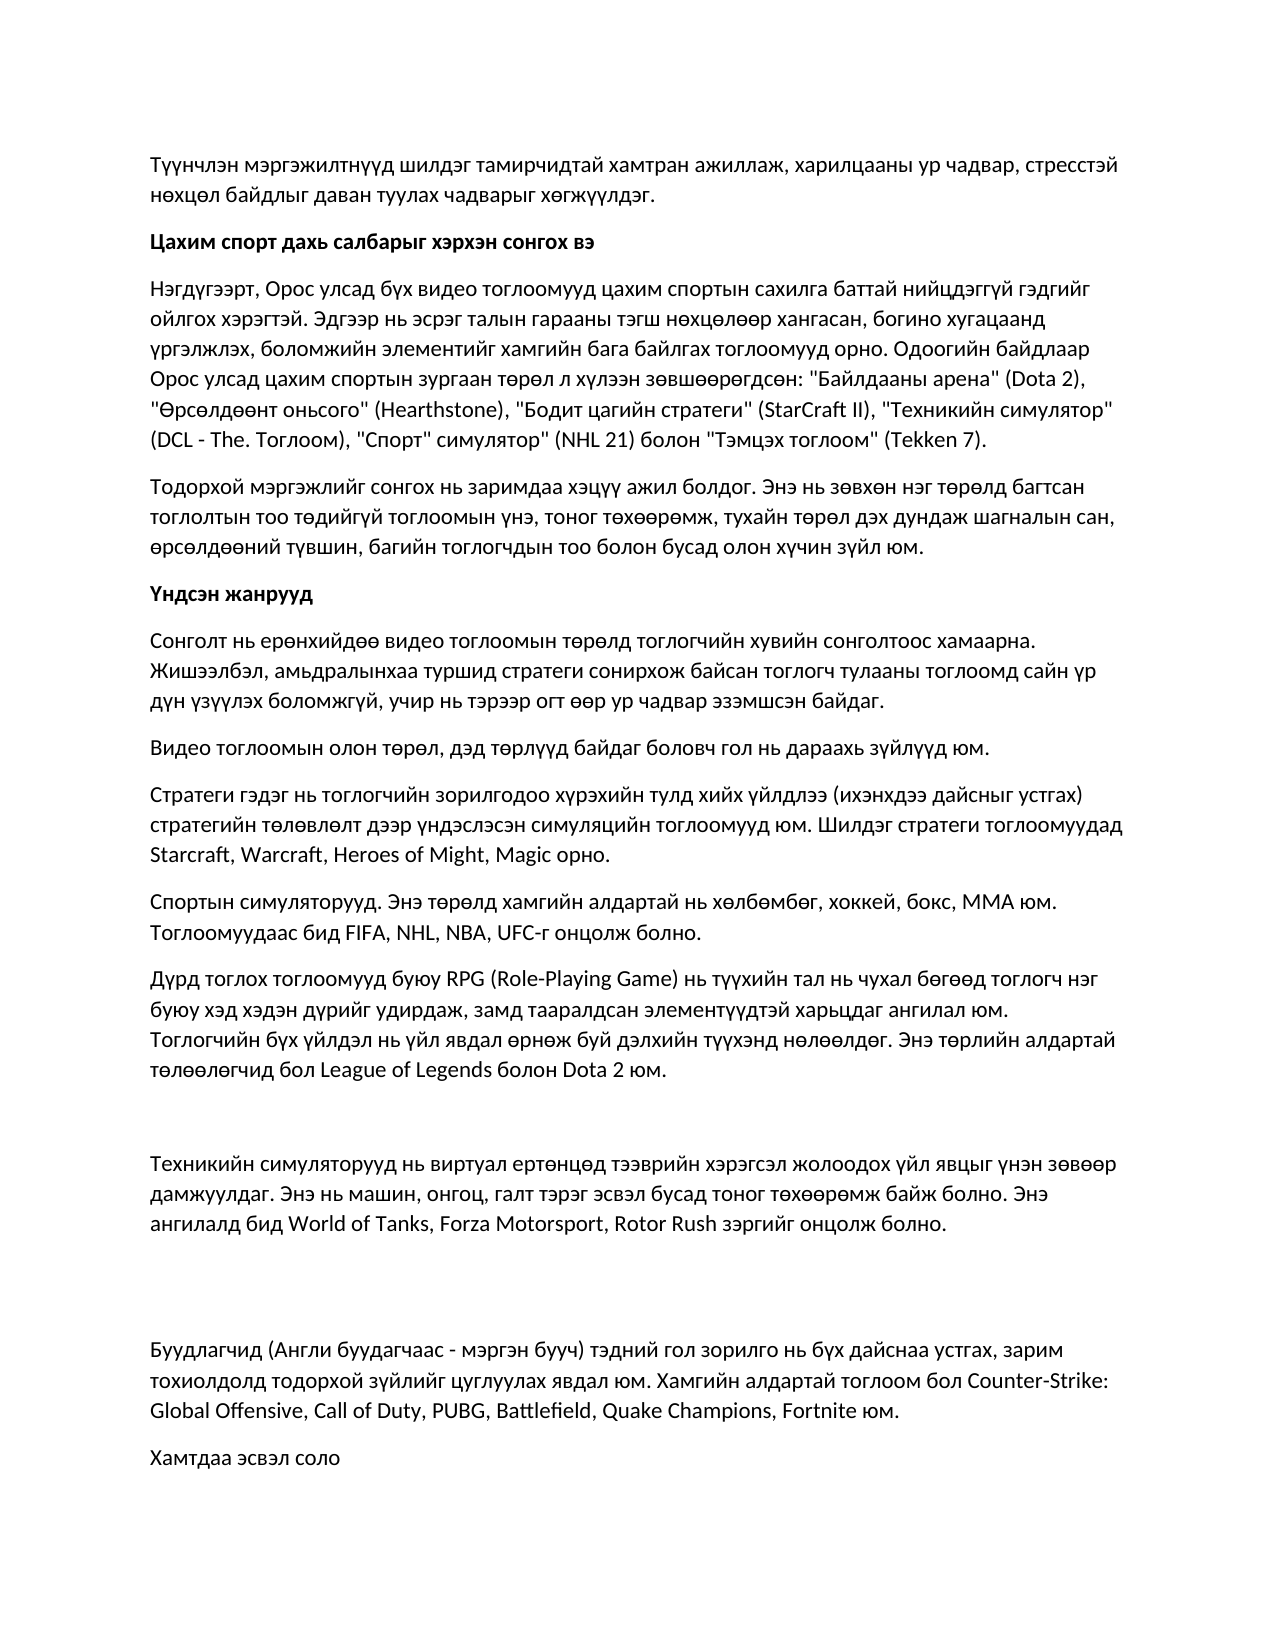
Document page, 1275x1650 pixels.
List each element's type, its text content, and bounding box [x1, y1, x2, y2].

text Стратеги гэдэг нь тоглогчийн зорилгодоо хүрэхийн тулд хийх үйлдлээ (ихэнхдээ дайсныг устгах) стратегийн төлөвлөлт дээр үндэслэсэн симуляцийн тоглоомууд юм. Шилдэг стратеги тоглоомуудад Starcraft, Warcraft, Heroes of Might, Magic орно. [150, 780, 1125, 869]
text Тодорхой мэргэжлийг сонгох нь заримдаа хэцүү ажил болдог. Энэ нь зөвхөн нэг төрөлд багтсан тоглолтын тоо төдийгүй тоглоомын үнэ, тоног төхөөрөмж, тухайн төрөл дэх дундаж шагналын сан, өрсөлдөөний түвшин, багийн тоглогчдын тоо болон бусад олон хүчин зүйл юм. [150, 472, 1125, 560]
text Дүрд тоглох тоглоомууд буюу RPG (Role-Playing Game) нь түүхийн тал нь чухал бөгөөд тоглогч нэг буюу хэд хэдэн дүрийг удирдаж, замд тааралдсан элементүүдтэй харьцдаг ангилал юм. Тоглогчийн бүх үйлдэл нь үйл явдал өрнөж буй дэлхийн түүхэнд нөлөөлдөг. Энэ төрлийн алдартай төлөөлөгчид бол League of Legends болон Dota 2 юм. [150, 964, 1125, 1083]
text Түүнчлэн мэргэжилтнүүд шилдэг тамирчидтай хамтран ажиллаж, харилцааны ур чадвар, стресстэй нөхцөл байдлыг даван туулах чадварыг хөгжүүлдэг. [150, 150, 1125, 208]
text Хамтдаа эсвэл соло [150, 1443, 1125, 1471]
text Спортын симуляторууд. Энэ төрөлд хамгийн алдартай нь хөлбөмбөг, хоккей, бокс, MMA юм. Тоглоомуудаас бид FIFA, NHL, NBA, UFC-г онцолж болно. [150, 887, 1125, 946]
text Сонголт нь ерөнхийдөө видео тоглоомын төрөлд тоглогчийн хувийн сонголтоос хамаарна. Жишээлбэл, амьдралынхаа туршид стратеги сонирхож байсан тоглогч тулааны тоглоомд сайн үр дүн үзүүлэх боломжгүй, учир нь тэрээр огт өөр ур чадвар эзэмшсэн байдаг. [150, 626, 1125, 714]
text Видео тоглоомын олон төрөл, дэд төрлүүд байдаг боловч гол нь дараахь зүйлүүд юм. [150, 733, 1125, 761]
text Техникийн симуляторууд нь виртуал ертөнцөд тээврийн хэрэгсэл жолоодох үйл явцыг үнэн зөвөөр дамжуулдаг. Энэ нь машин, онгоц, галт тэрэг эсвэл бусад тоног төхөөрөмж байж болно. Энэ ангилалд бид World of Tanks, Forza Motorsport, Rotor Rush зэргийг онцолж болно. [150, 1149, 1125, 1237]
text Үндсэн жанрууд [150, 579, 1125, 607]
text Нэгдүгээрт, Орос улсад бүх видео тоглоомууд цахим спортын сахилга баттай нийцдэггүй гэдгийг ойлгох хэрэгтэй. Эдгээр нь эсрэг талын гарааны тэгш нөхцөлөөр хангасан, богино хугацаанд үргэлжлэх, боломжийн элементийг хамгийн бага байлгах тоглоомууд орно. Одоогийн байдлаар Орос улсад цахим спортын зургаан төрөл л хүлээн зөвшөөрөгдсөн: "Байлдааны арена" (Dota 2), "Өрсөлдөөнт оньсого" (Hearthstone), "Бодит цагийн стратеги" (StarCraft II), "Техникийн симулятор" (DCL - The. Тоглоом), "Спорт" симулятор" (NHL 21) болон "Тэмцэх тоглоом" (Tekken 7). [150, 274, 1125, 453]
text Цахим спорт дахь салбарыг хэрхэн сонгох вэ [150, 227, 1125, 255]
text Буудлагчид (Англи буудагчаас - мэргэн бууч) тэдний гол зорилго нь бүх дайснаа устгах, зарим тохиолдолд тодорхой зүйлийг цуглуулах явдал юм. Хамгийн алдартай тоглоом бол Counter-Strike: Global Offensive, Call of Duty, PUBG, Battlefield, Quake Champions, Fortnite юм. [150, 1336, 1125, 1424]
